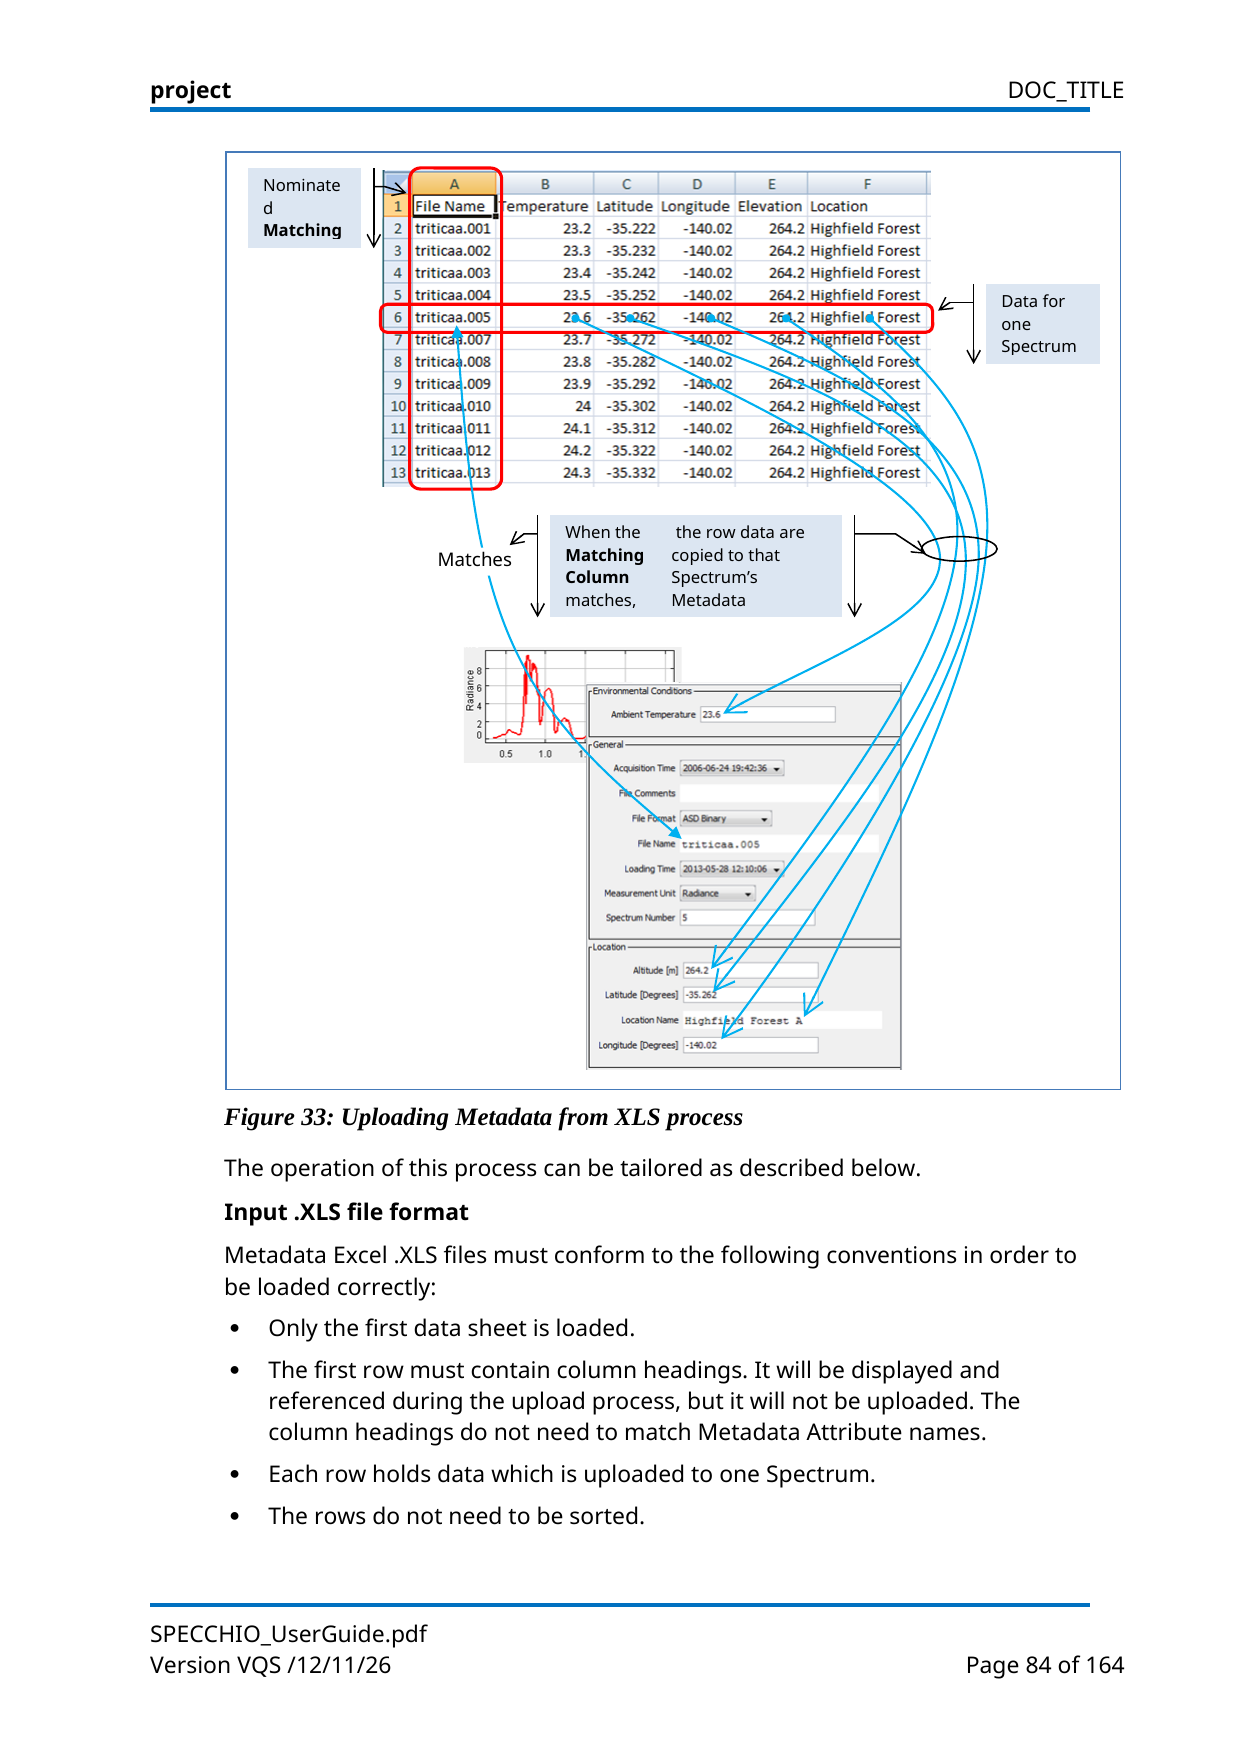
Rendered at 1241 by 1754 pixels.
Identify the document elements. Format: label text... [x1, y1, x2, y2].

picture [682, 334, 933, 469]
picture [504, 306, 931, 330]
picture [499, 168, 933, 305]
text Each row holds data which is uploaded to one Spectrum. [231, 1458, 1090, 1489]
subtitle Input .XLS file format [224, 1196, 1090, 1227]
picture [412, 334, 470, 487]
text The operation of this process can be tailored as described below. [224, 1152, 1090, 1183]
picture [463, 647, 905, 1072]
picture [380, 168, 413, 305]
picture [412, 306, 500, 330]
picture [499, 334, 887, 489]
text Only the first data sheet is loaded. [231, 1312, 1090, 1343]
picture [754, 334, 910, 420]
text Figure 33: Uploading Metadata from XLS process [224, 1102, 1090, 1131]
text The rows do not need to be sorted. [231, 1500, 1090, 1531]
picture [615, 334, 933, 489]
picture [814, 334, 933, 441]
picture [459, 334, 500, 487]
text The first row must contain column headings. It will be displayed and referenced during the upload process, but it will not be uploaded. The column headings do not need to match Metadata Attribute names. [231, 1354, 1090, 1448]
picture [380, 331, 412, 489]
text Metadata Excel .XLS files must conform to the following conventions in order to be loaded correctly: [224, 1239, 1090, 1302]
picture [890, 331, 933, 378]
picture [412, 170, 500, 302]
picture [383, 306, 408, 330]
